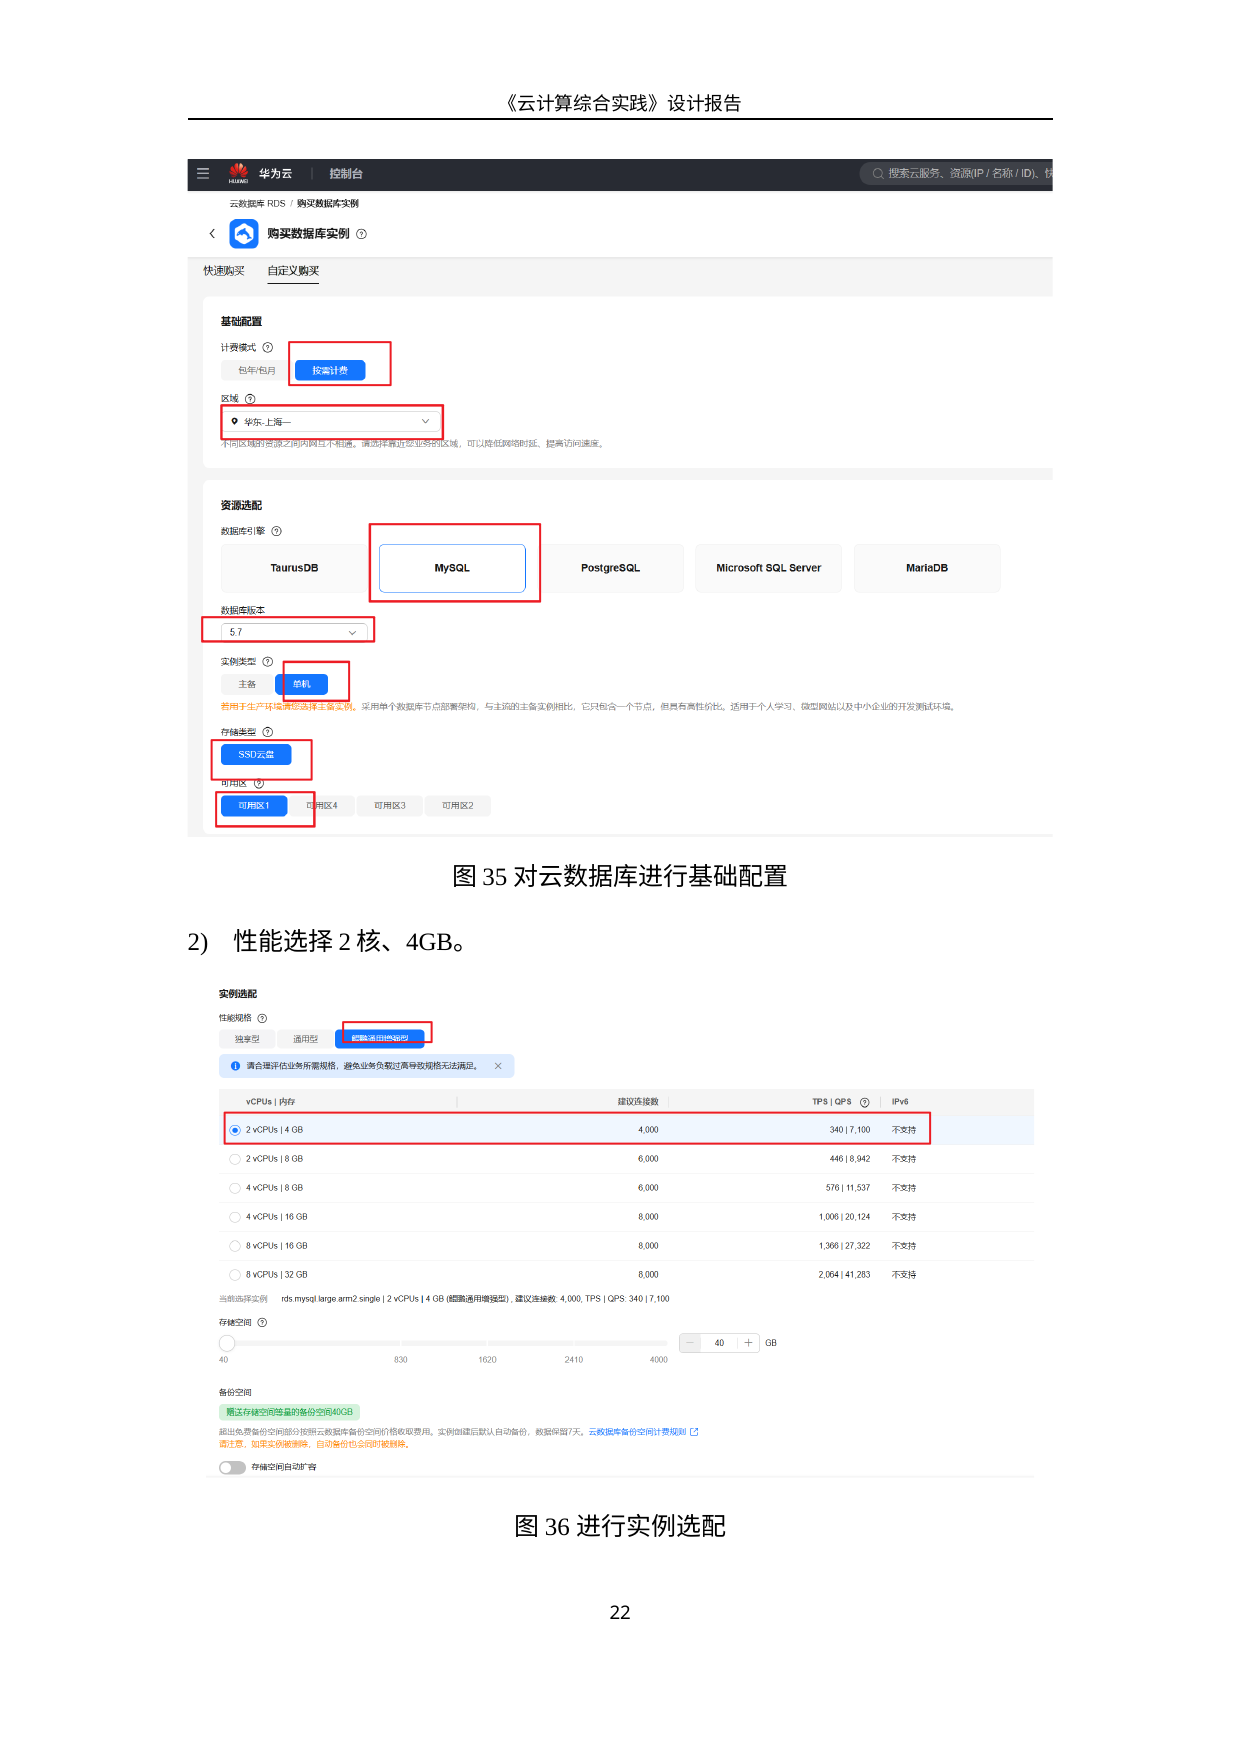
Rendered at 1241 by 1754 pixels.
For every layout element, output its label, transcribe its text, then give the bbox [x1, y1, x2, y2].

picture [187, 159, 1053, 837]
list 性能选择2核、4GB。 [187, 907, 1053, 972]
text 图36 进行实例选配 [187, 1492, 1053, 1557]
text 图35 对云数据库进行基础配置 [187, 842, 1053, 907]
picture [206, 972, 1035, 1478]
